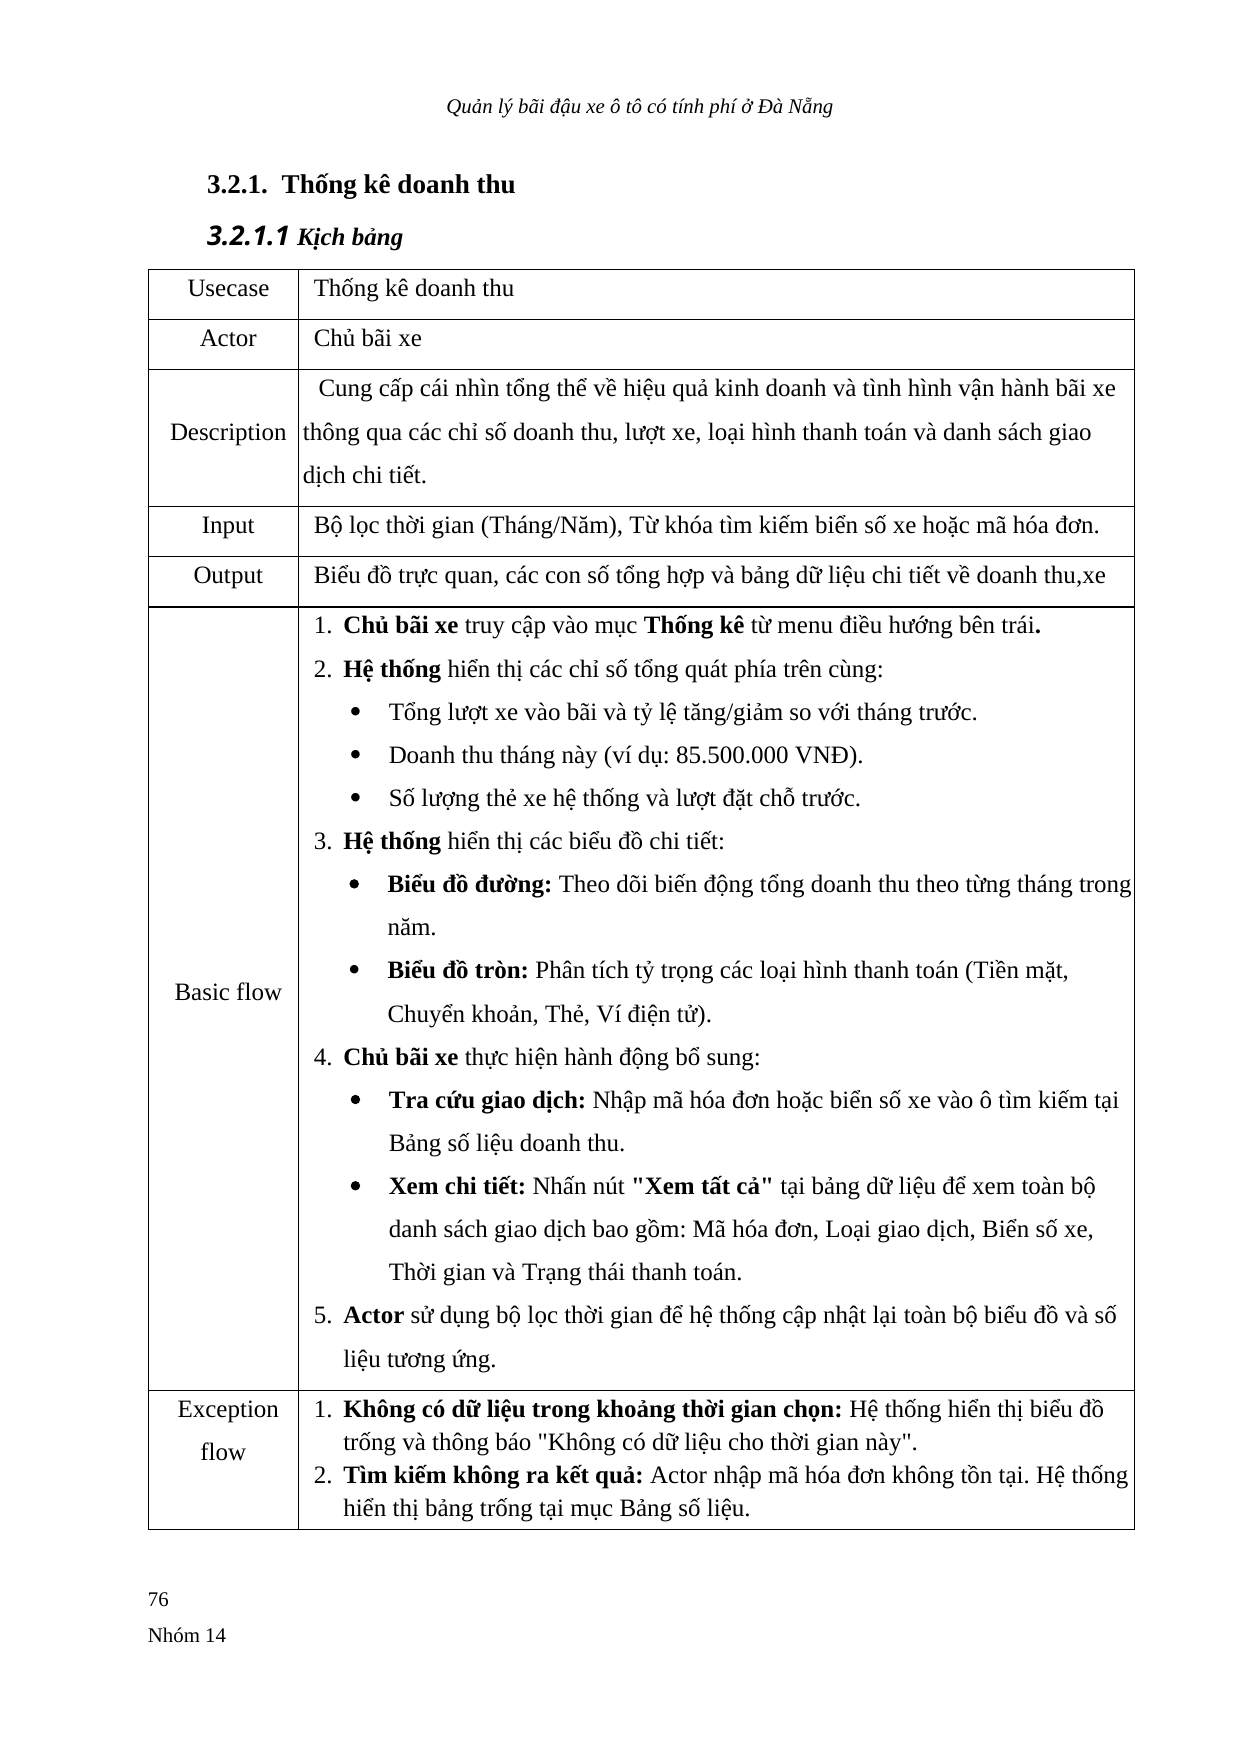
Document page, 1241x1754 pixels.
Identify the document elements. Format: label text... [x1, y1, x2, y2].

table_cell Cung cấp cái nhìn tổng thể về hiệu quả kinh doanh và tình hình vận hành bãi xe thông qua các chỉ số doanh thu, lượt xe, loại hình thanh toán và danh sách giao dịch chi tiết. [299, 370, 1134, 506]
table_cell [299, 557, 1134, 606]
table_header Usecase [149, 270, 298, 319]
subtitle Kịch bảng [207, 217, 1134, 253]
subtitle Thống kê doanh thu [207, 168, 1134, 199]
table_cell Actor [149, 320, 298, 369]
table_cell Input [149, 507, 298, 556]
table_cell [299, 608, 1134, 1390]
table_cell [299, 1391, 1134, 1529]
table_cell Chủ bãi xe [299, 320, 1134, 369]
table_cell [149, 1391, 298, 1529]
table_cell Output [149, 557, 298, 606]
table_cell Description [149, 370, 298, 506]
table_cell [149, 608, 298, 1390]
table_cell Bộ lọc thời gian (Tháng/Năm), Từ khóa tìm kiếm biển số xe hoặc mã hóa đơn. [299, 507, 1134, 556]
table_header Thống kê doanh thu [299, 270, 1134, 319]
